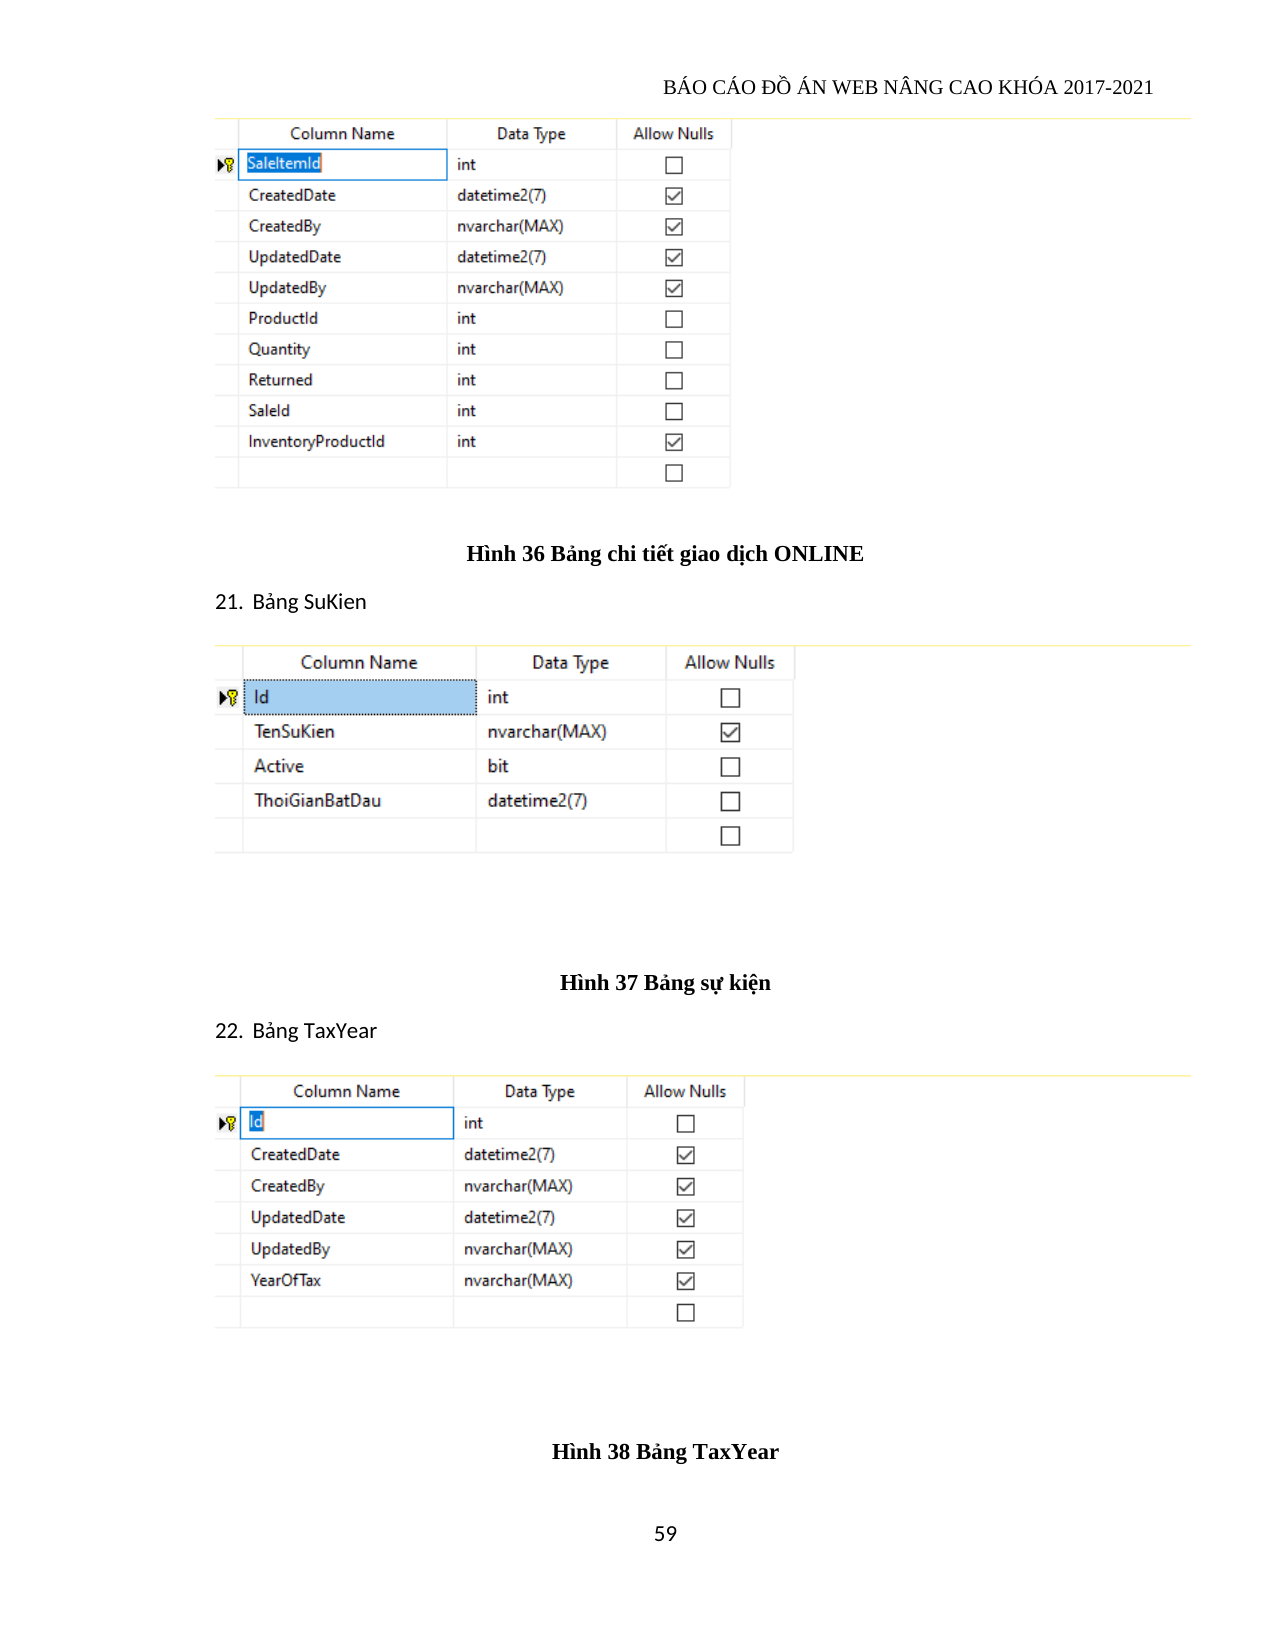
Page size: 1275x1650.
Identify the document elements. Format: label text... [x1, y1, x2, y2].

list Bảng SuKien [215, 587, 1153, 615]
text Hình 36 Bảng chi tiết giao dịch ONLINE [177, 540, 1153, 566]
text Hình 38 Bảng TaxYear [177, 1438, 1153, 1464]
picture [214, 1075, 1192, 1408]
picture [214, 118, 1192, 510]
picture [214, 645, 1192, 939]
list Bảng TaxYear [215, 1016, 1153, 1044]
text Hình 37 Bảng sự kiện [177, 969, 1153, 995]
